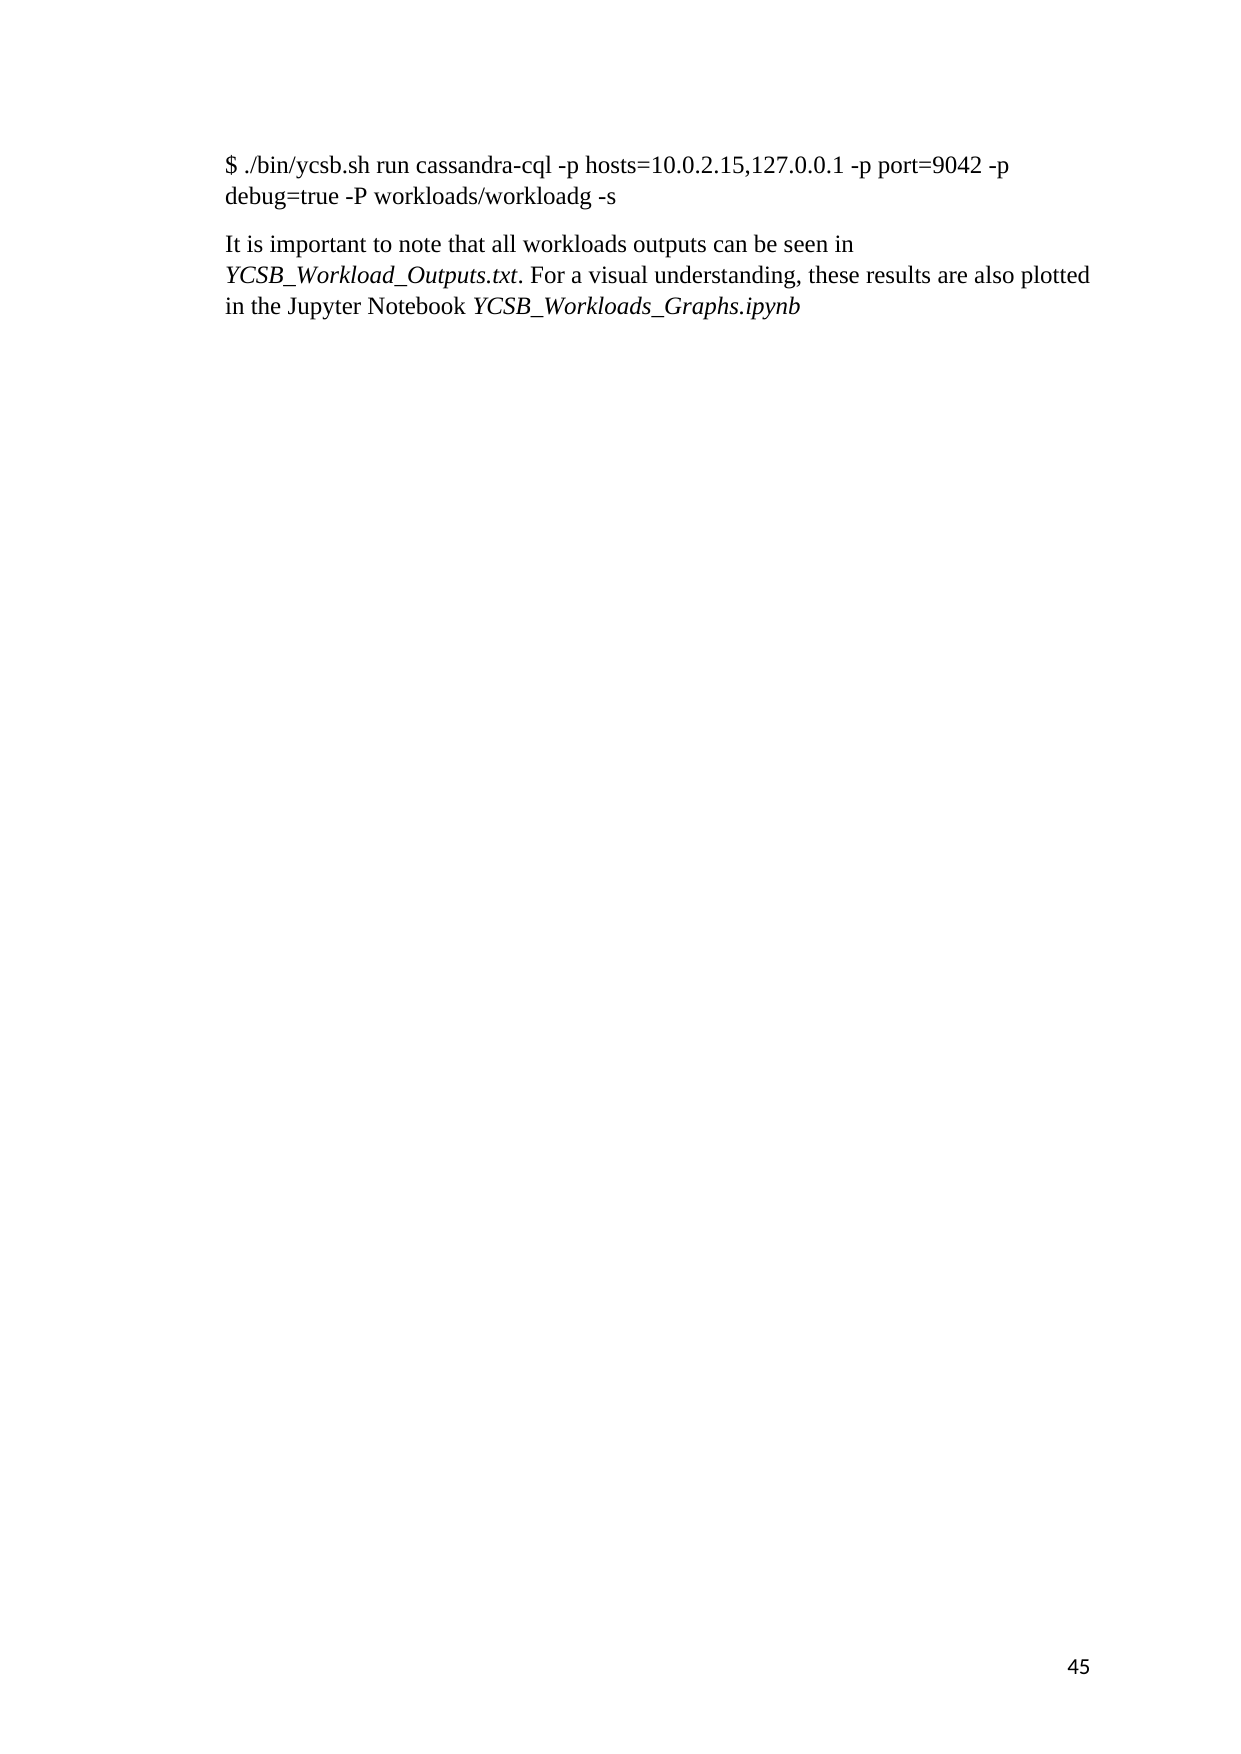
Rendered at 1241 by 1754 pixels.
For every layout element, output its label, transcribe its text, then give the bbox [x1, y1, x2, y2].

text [225, 150, 1090, 210]
text It is important to note that all workloads outputs can be seen in YCSB_Workload_Outputs.txt. For a visual understanding, these results are also plotted in the Jupyter Notebook YCSB_Workloads_Graphs.ipynb [225, 229, 1090, 319]
